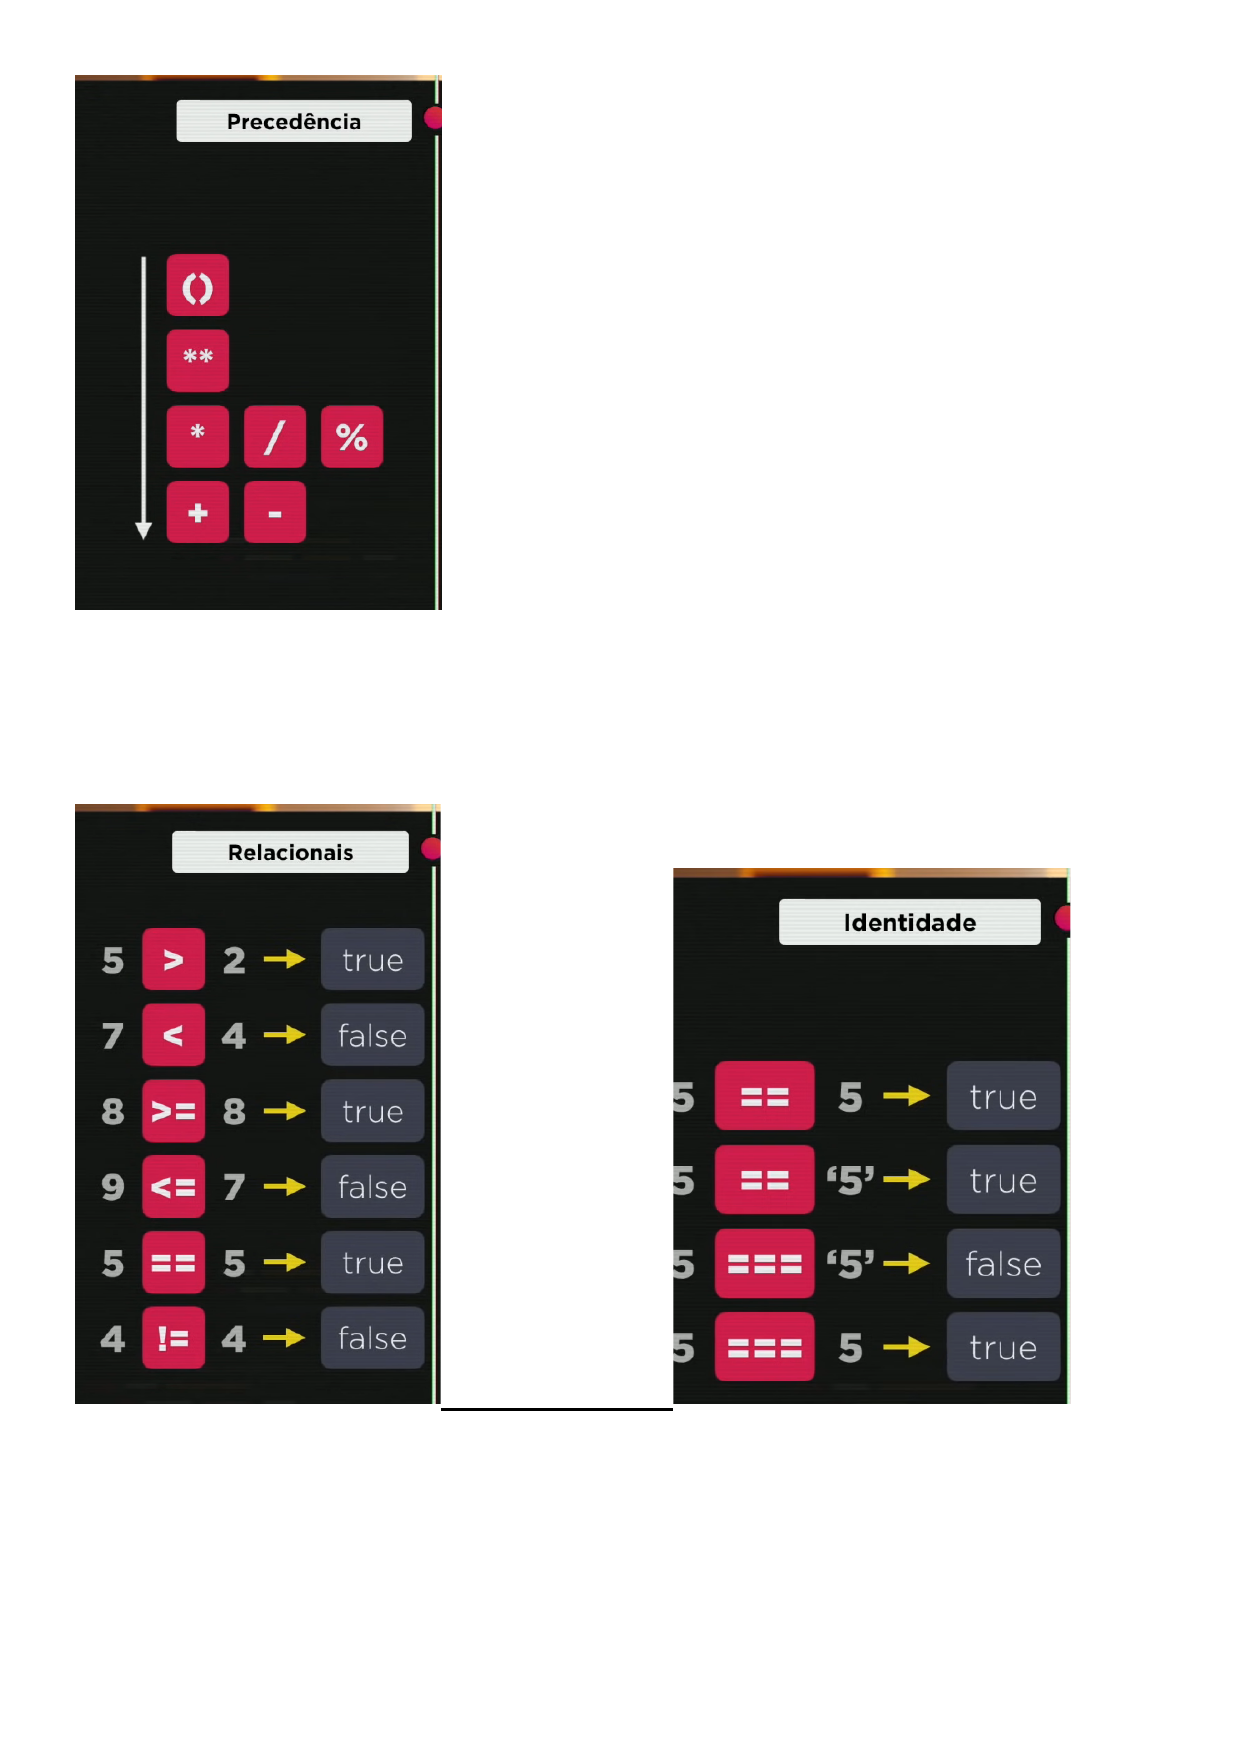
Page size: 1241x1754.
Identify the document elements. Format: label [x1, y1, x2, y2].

picture [75, 804, 441, 1404]
picture [673, 868, 1071, 1404]
picture [75, 75, 442, 610]
